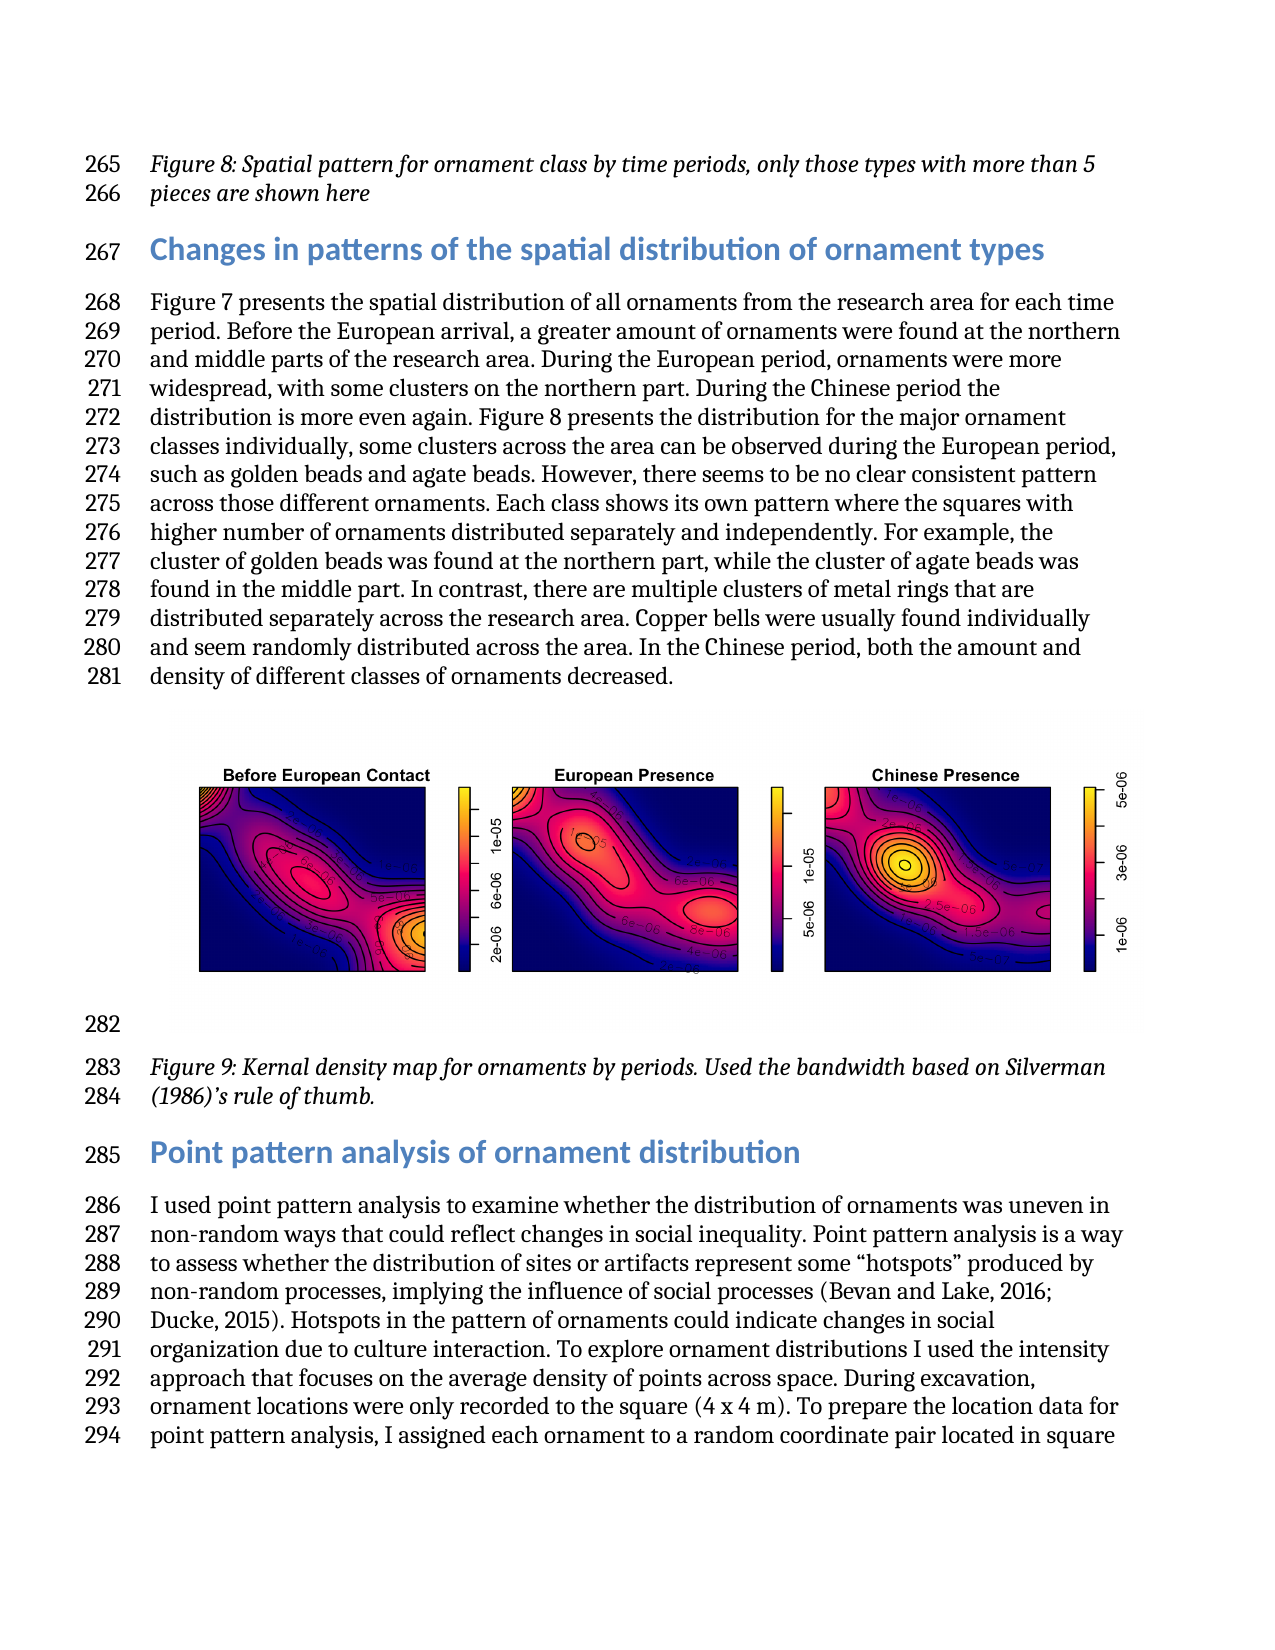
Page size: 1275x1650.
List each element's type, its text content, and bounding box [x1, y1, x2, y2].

text Figure 7 presents the spatial distribution of all ornaments from the research area for each time period. Before the European arrival, a greater amount of ornaments were found at the northern and middle parts of the research area. During the European period, ornaments were more widespread, with some clusters on the northern part. During the Chinese period the distribution is more even again. Figure 8 presents the distribution for the major ornament classes individually, some clusters across the area can be observed during the European period, such as golden beads and agate beads. However, there seems to be no clear consistent pattern across those different ornaments. Each class shows its own pattern where the squares with higher number of ornaments distributed separately and independently. For example, the cluster of golden beads was found at the northern part, while the cluster of agate beads was found in the middle part. In contrast, there are multiple clusters of metal rings that are distributed separately across the research area. Copper bells were usually found individually and seem randomly distributed across the area. In the Chinese period, both the amount and density of different classes of ornaments decreased. [150, 288, 1125, 690]
picture [168, 709, 1144, 1033]
text Figure 8: Spatial pattern for ornament class by time periods, only those types with more than 5 pieces are shown here [150, 150, 1125, 207]
subtitle Changes in patterns of the spatial distribution of ornament types [150, 228, 1125, 269]
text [150, 1191, 1125, 1450]
text Figure 9: Kernal density map for ornaments by periods. Used the bandwidth based on Silverman (1986)’s rule of thumb. [150, 1053, 1125, 1111]
subtitle Point pattern analysis of ornament distribution [150, 1131, 1125, 1172]
